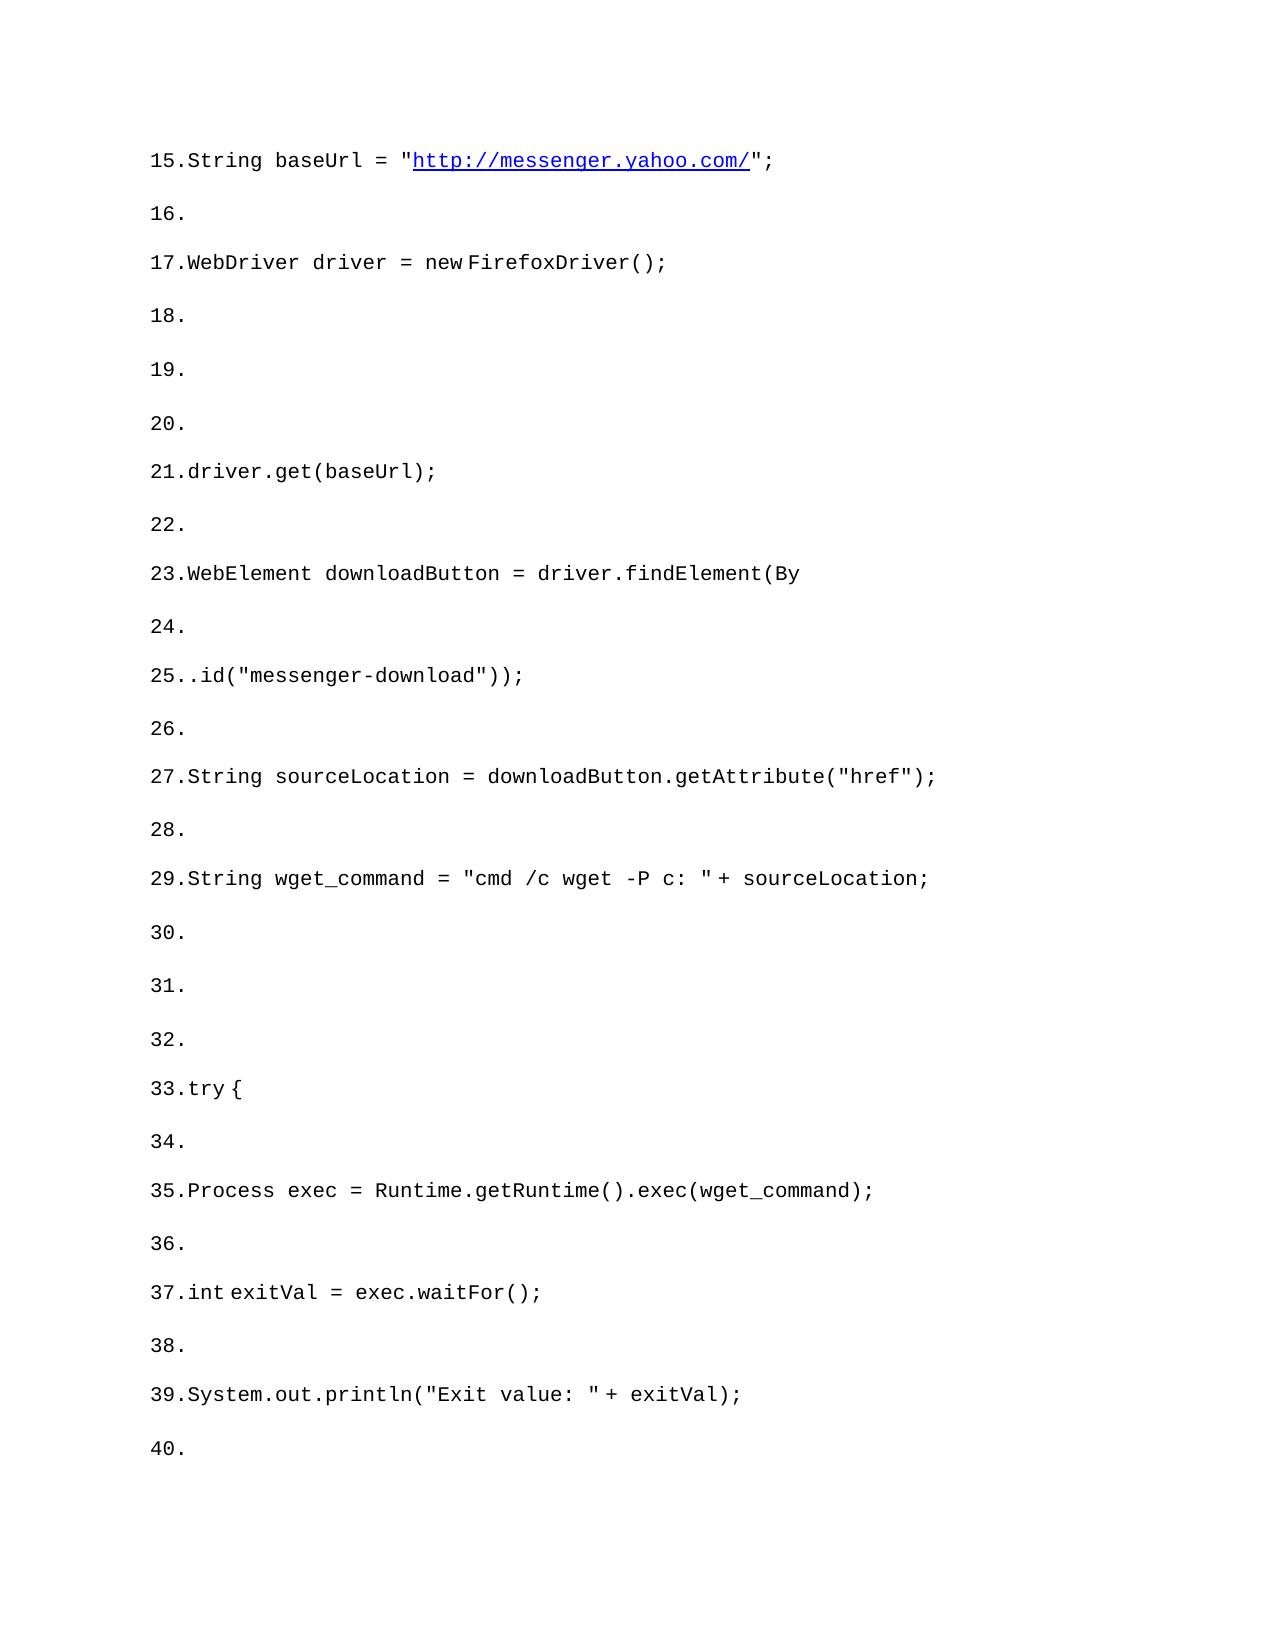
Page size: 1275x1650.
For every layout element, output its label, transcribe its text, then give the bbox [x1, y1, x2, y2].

text 25..id("messenger-download")); [150, 665, 1125, 688]
text 21.driver.get(baseUrl); [150, 461, 1125, 485]
text 31. [150, 970, 1125, 999]
text 16. [150, 198, 1125, 227]
text 39.System.out.println("Exit value: " + exitVal); [150, 1384, 1125, 1408]
text 40. [150, 1433, 1125, 1461]
text 27.String sourceLocation = downloadButton.getAttribute("href"); [150, 766, 1125, 790]
text 37.int exitVal = exec.waitFor(); [150, 1282, 1125, 1305]
text 28. [150, 814, 1125, 843]
text 20. [150, 408, 1125, 436]
text 35.Process exec = Runtime.getRuntime().exec(wget_command); [150, 1180, 1125, 1204]
text 36. [150, 1228, 1125, 1257]
text 23.WebElement downloadButton = driver.findElement(By [150, 563, 1125, 587]
text 38. [150, 1331, 1125, 1359]
text 26. [150, 713, 1125, 741]
text 29.String wget_command = "cmd /c wget -P c: " + sourceLocation; [150, 868, 1125, 892]
text 34. [150, 1126, 1125, 1155]
text 30. [150, 917, 1125, 945]
text 15.String baseUrl = "http://messenger.yahoo.com/"; [150, 150, 1125, 174]
text 32. [150, 1024, 1125, 1053]
text 33.try { [150, 1078, 1125, 1101]
text 19. [150, 354, 1125, 383]
text 24. [150, 611, 1125, 639]
text 17.WebDriver driver = new FirefoxDriver(); [150, 252, 1125, 275]
text 22. [150, 509, 1125, 538]
text 18. [150, 300, 1125, 329]
